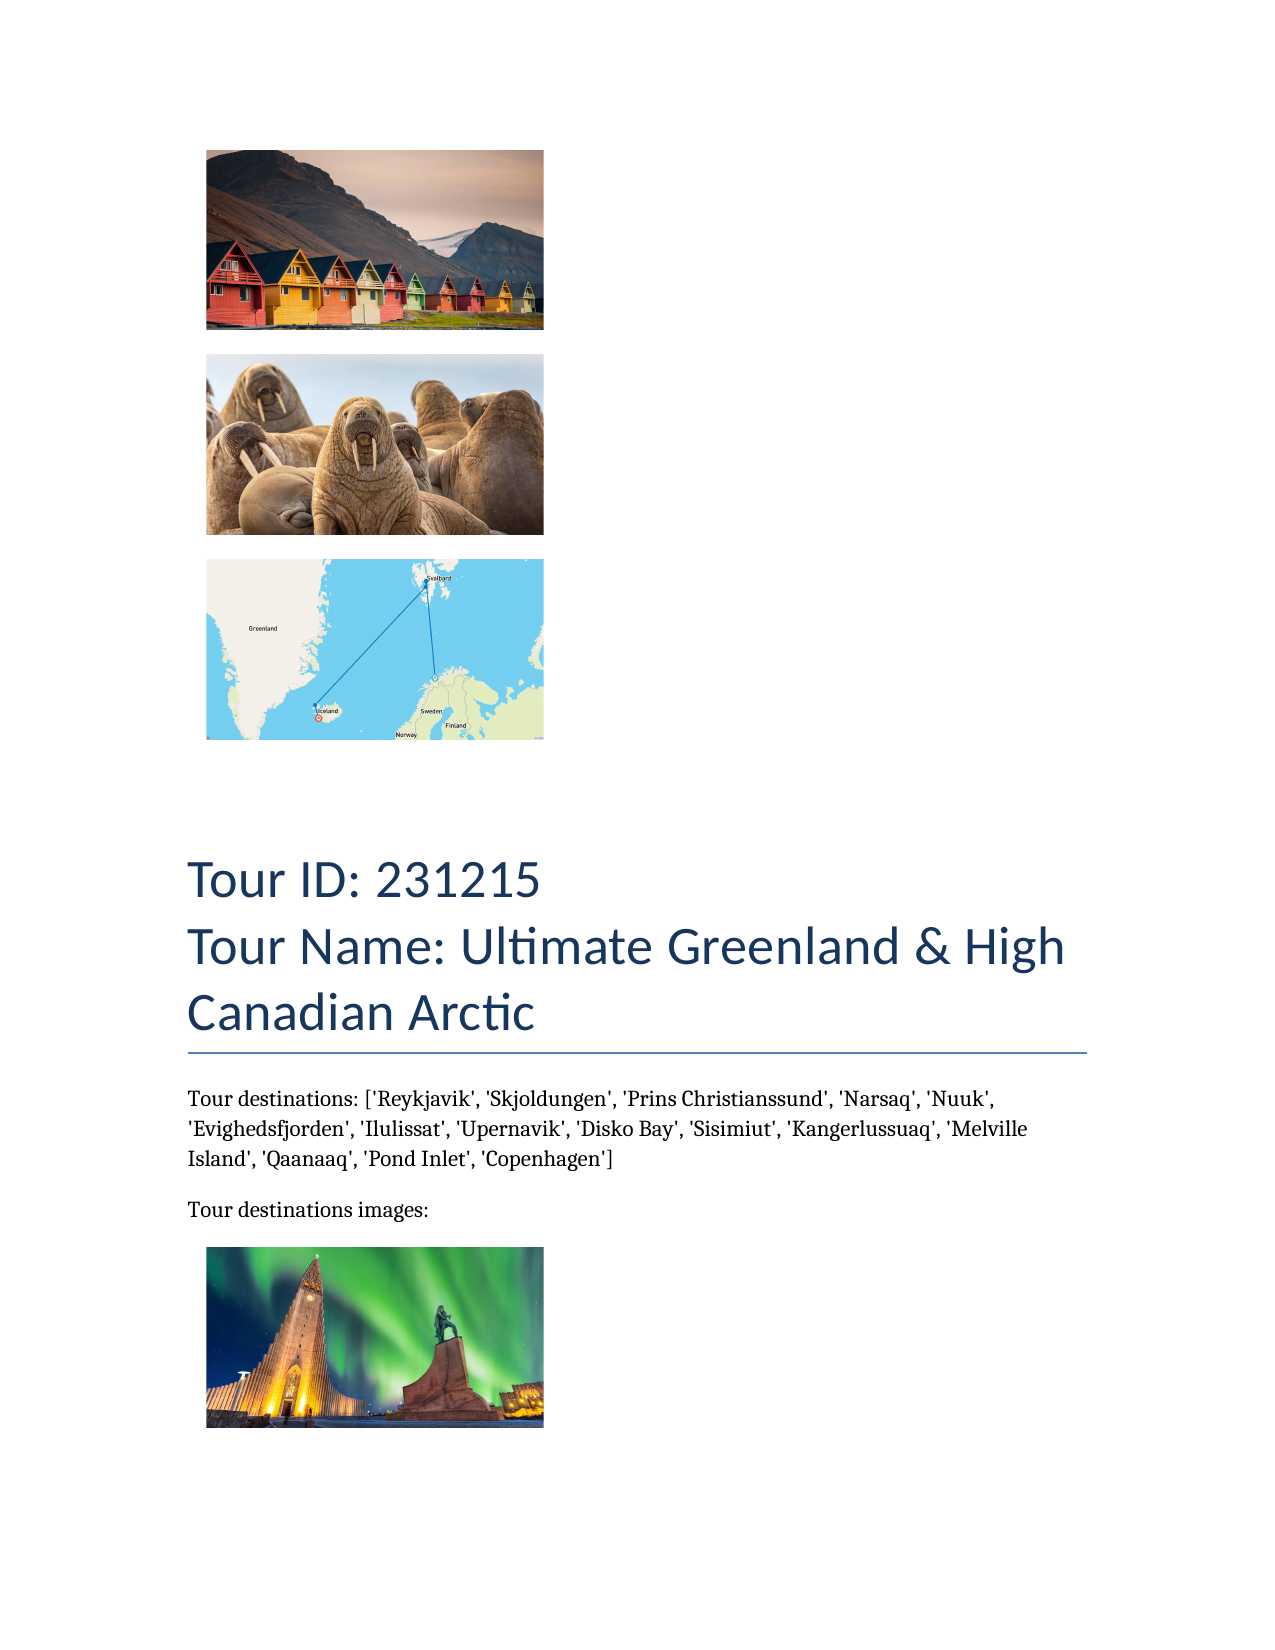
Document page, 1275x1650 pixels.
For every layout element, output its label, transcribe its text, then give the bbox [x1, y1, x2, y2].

text Tour destinations: ['Reykjavik', 'Skjoldungen', 'Prins Christianssund', 'Narsaq', 'Nuuk', 'Evighedsfjorden', 'Ilulissat', 'Upernavik', 'Disko Bay', 'Sisimiut', 'Kangerlussuaq', 'Melville Island', 'Qaanaaq', 'Pond Inlet', 'Copenhagen'] [187, 1085, 1087, 1172]
text Tour destinations images: [187, 1197, 1087, 1223]
picture [206, 1247, 544, 1428]
picture [206, 354, 544, 535]
picture [206, 559, 544, 740]
title Tour ID: 231215 Tour Name: Ultimate Greenland & High Canadian Arctic [187, 845, 1087, 1054]
picture [206, 150, 544, 330]
